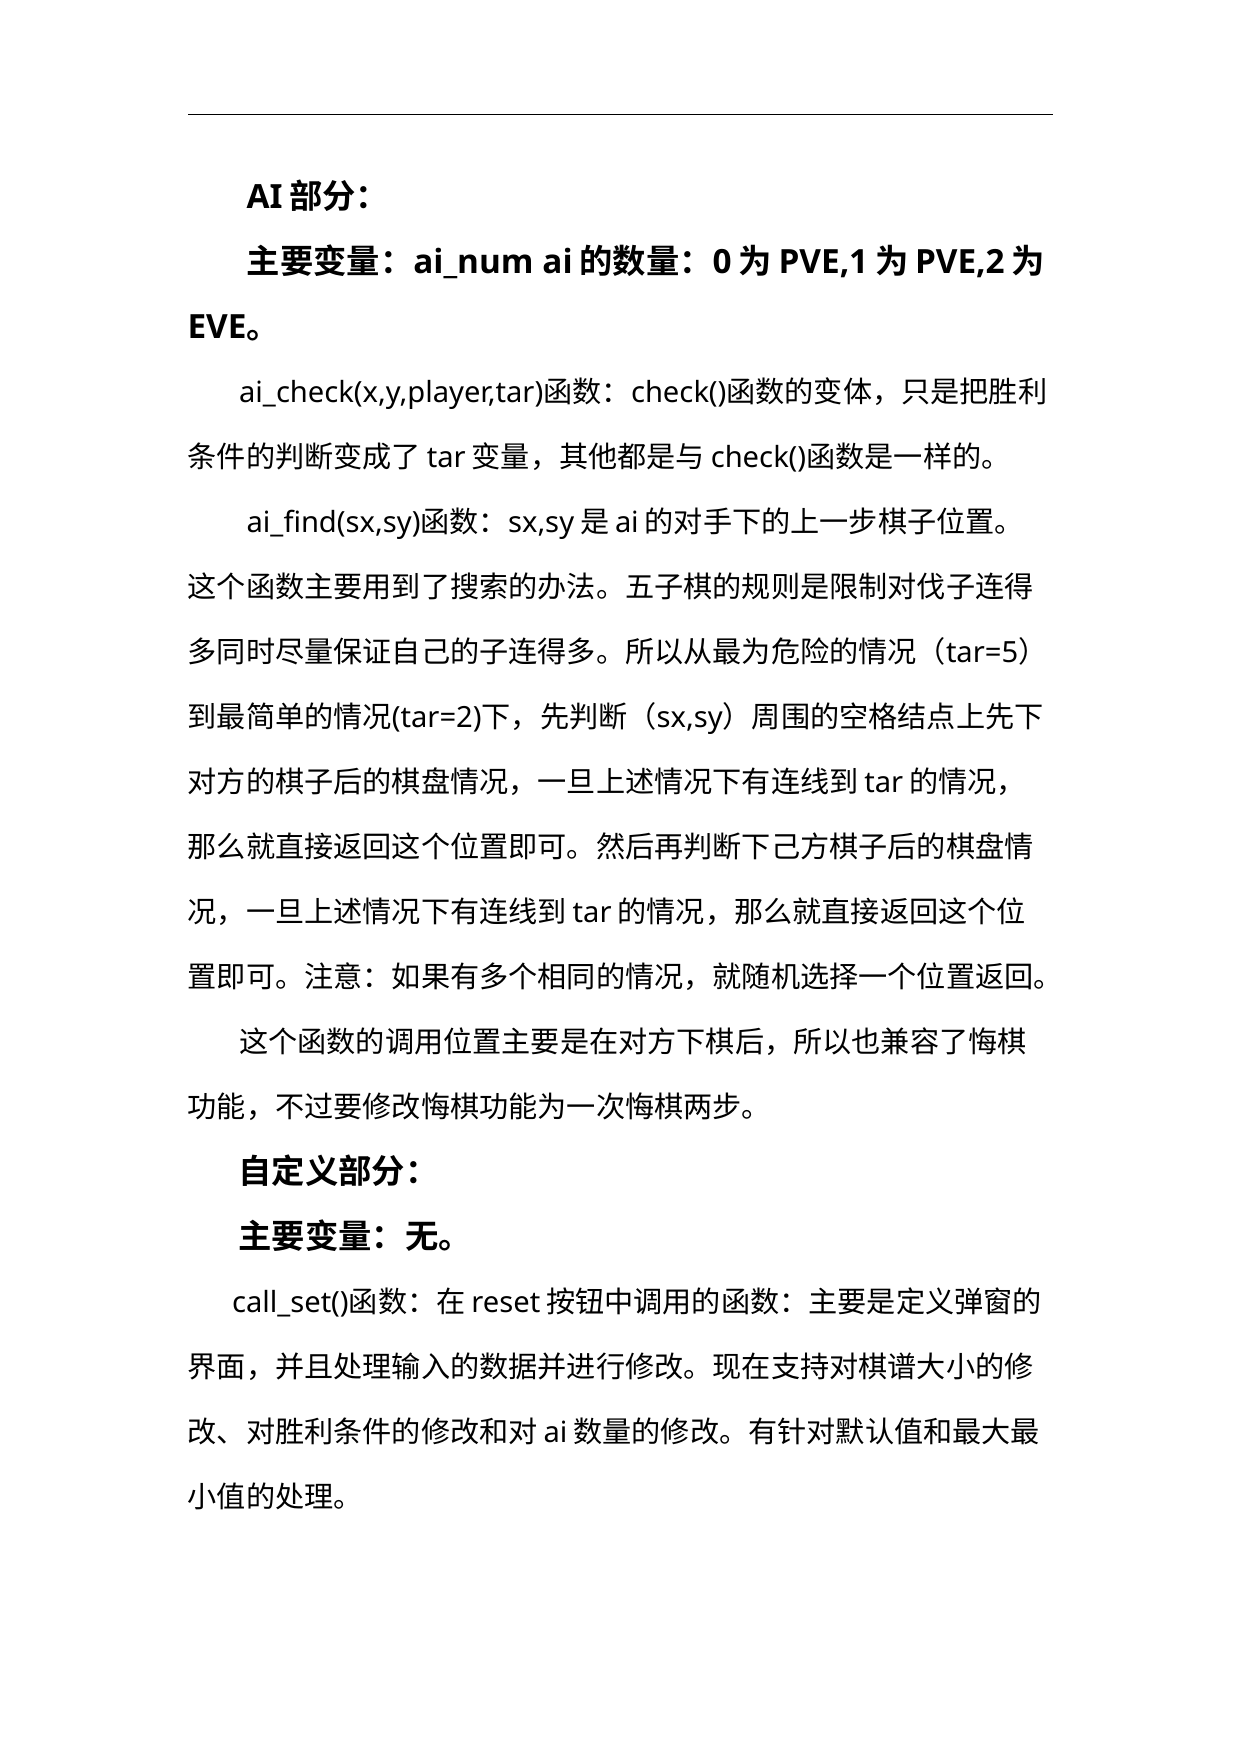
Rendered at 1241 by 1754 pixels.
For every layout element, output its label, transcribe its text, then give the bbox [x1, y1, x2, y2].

text 自定义部分： [187, 1137, 1053, 1202]
text ai_check(x,y,player,tar)函数：check()函数的变体，只是把胜利条件的判断变成了tar变量，其他都是与check()函数是一样的。 [187, 357, 1053, 487]
text AI部分： [187, 162, 1053, 227]
text 主要变量：无。 [187, 1202, 1053, 1267]
text call_set()函数：在reset按钮中调用的函数：主要是定义弹窗的界面，并且处理输入的数据并进行修改。现在支持对棋谱大小的修改、对胜利条件的修改和对ai数量的修改。有针对默认值和最大最小值的处理。 [187, 1267, 1053, 1527]
text ai_find(sx,sy)函数：sx,sy是ai的对手下的上一步棋子位置。这个函数主要用到了搜索的办法。五子棋的规则是限制对伐子连得多同时尽量保证自己的子连得多。所以从最为危险的情况（tar=5）到最简单的情况(tar=2)下，先判断（sx,sy）周围的空格结点上先下对方的棋子后的棋盘情况，一旦上述情况下有连线到tar的情况，那么就直接返回这个位置即可。然后再判断下己方棋子后的棋盘情况，一旦上述情况下有连线到tar的情况，那么就直接返回这个位置即可。注意：如果有多个相同的情况，就随机选择一个位置返回。 [187, 487, 1053, 1007]
text 主要变量：ai_num ai的数量：0为PVE,1为PVE,2为EVE。 [187, 227, 1053, 357]
text 这个函数的调用位置主要是在对方下棋后，所以也兼容了悔棋功能，不过要修改悔棋功能为一次悔棋两步。 [187, 1007, 1053, 1137]
